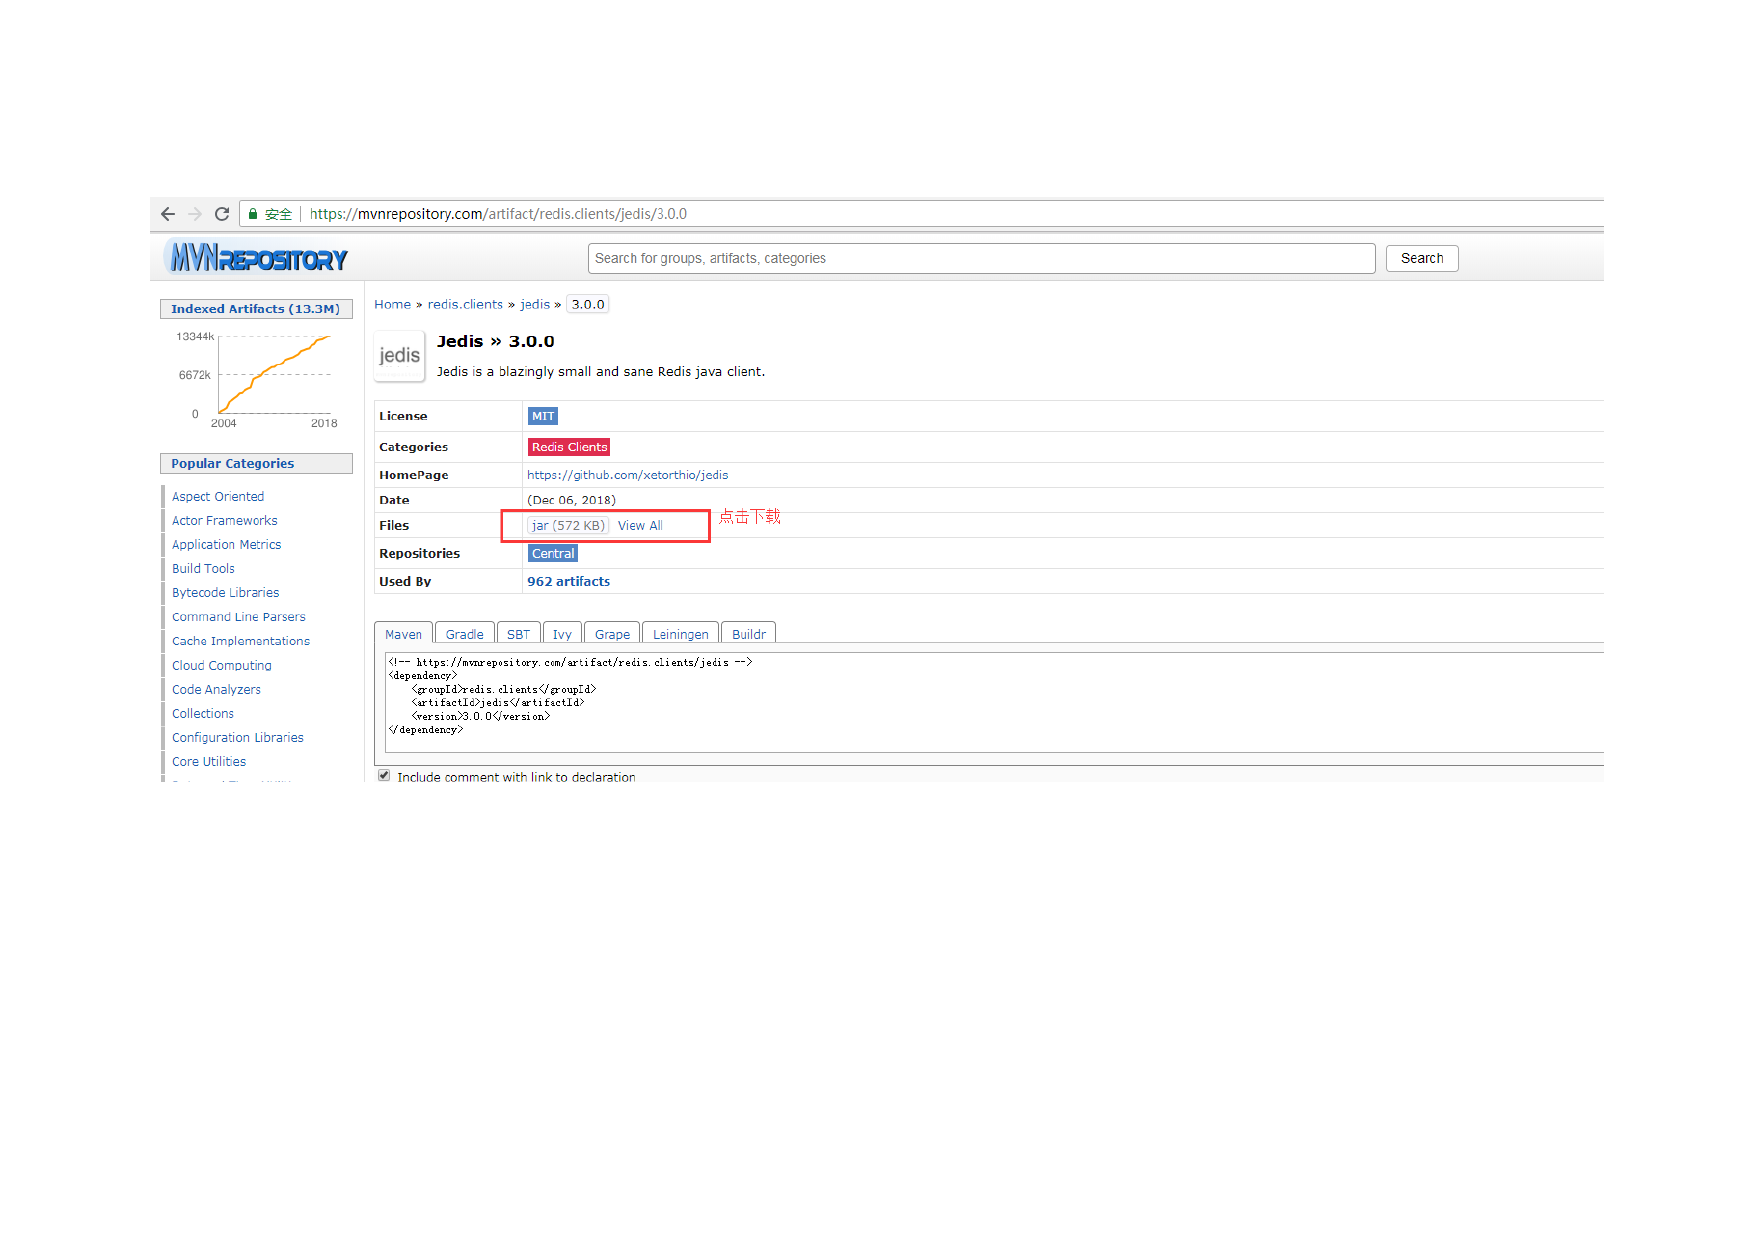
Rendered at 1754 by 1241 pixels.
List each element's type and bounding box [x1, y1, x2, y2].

picture [150, 197, 1604, 782]
